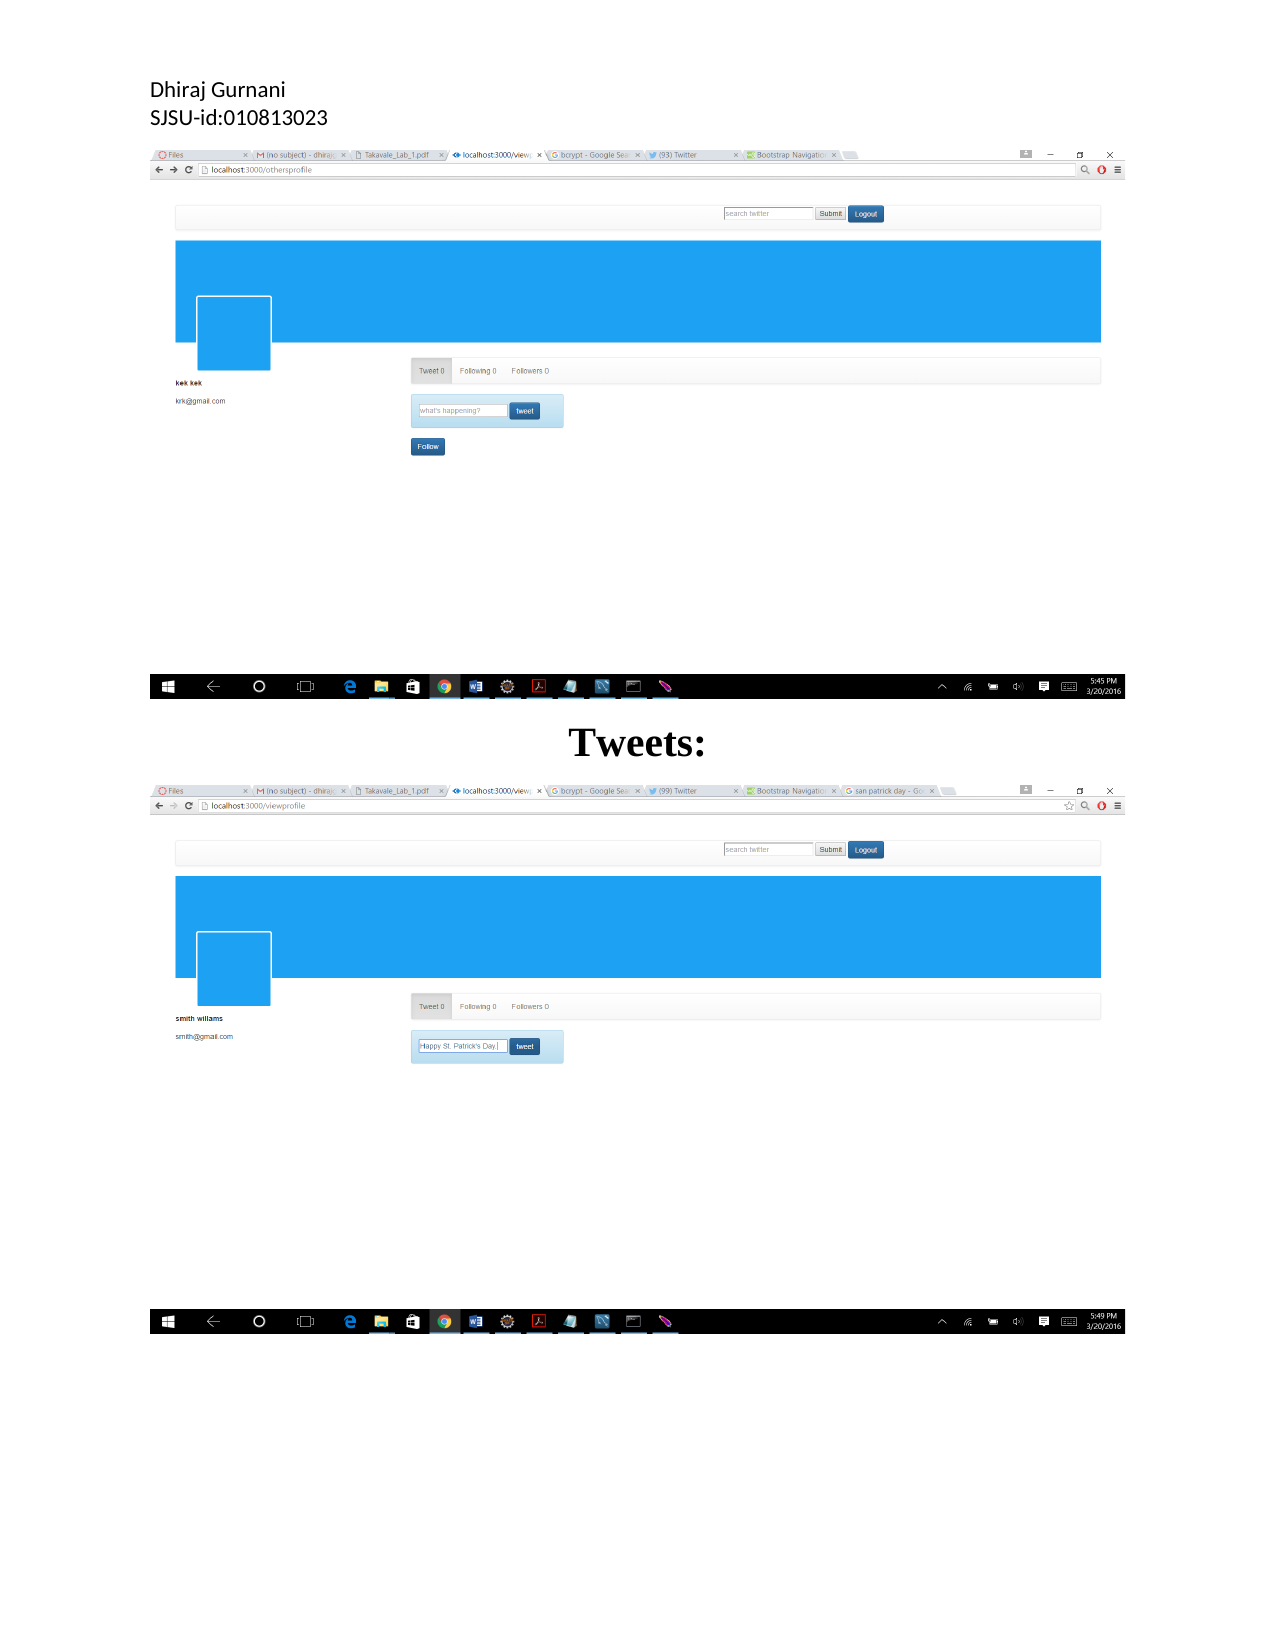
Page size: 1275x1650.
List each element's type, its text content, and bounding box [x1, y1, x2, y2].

text Tweets: [150, 717, 1125, 765]
picture [150, 785, 1125, 1334]
picture [150, 150, 1125, 699]
